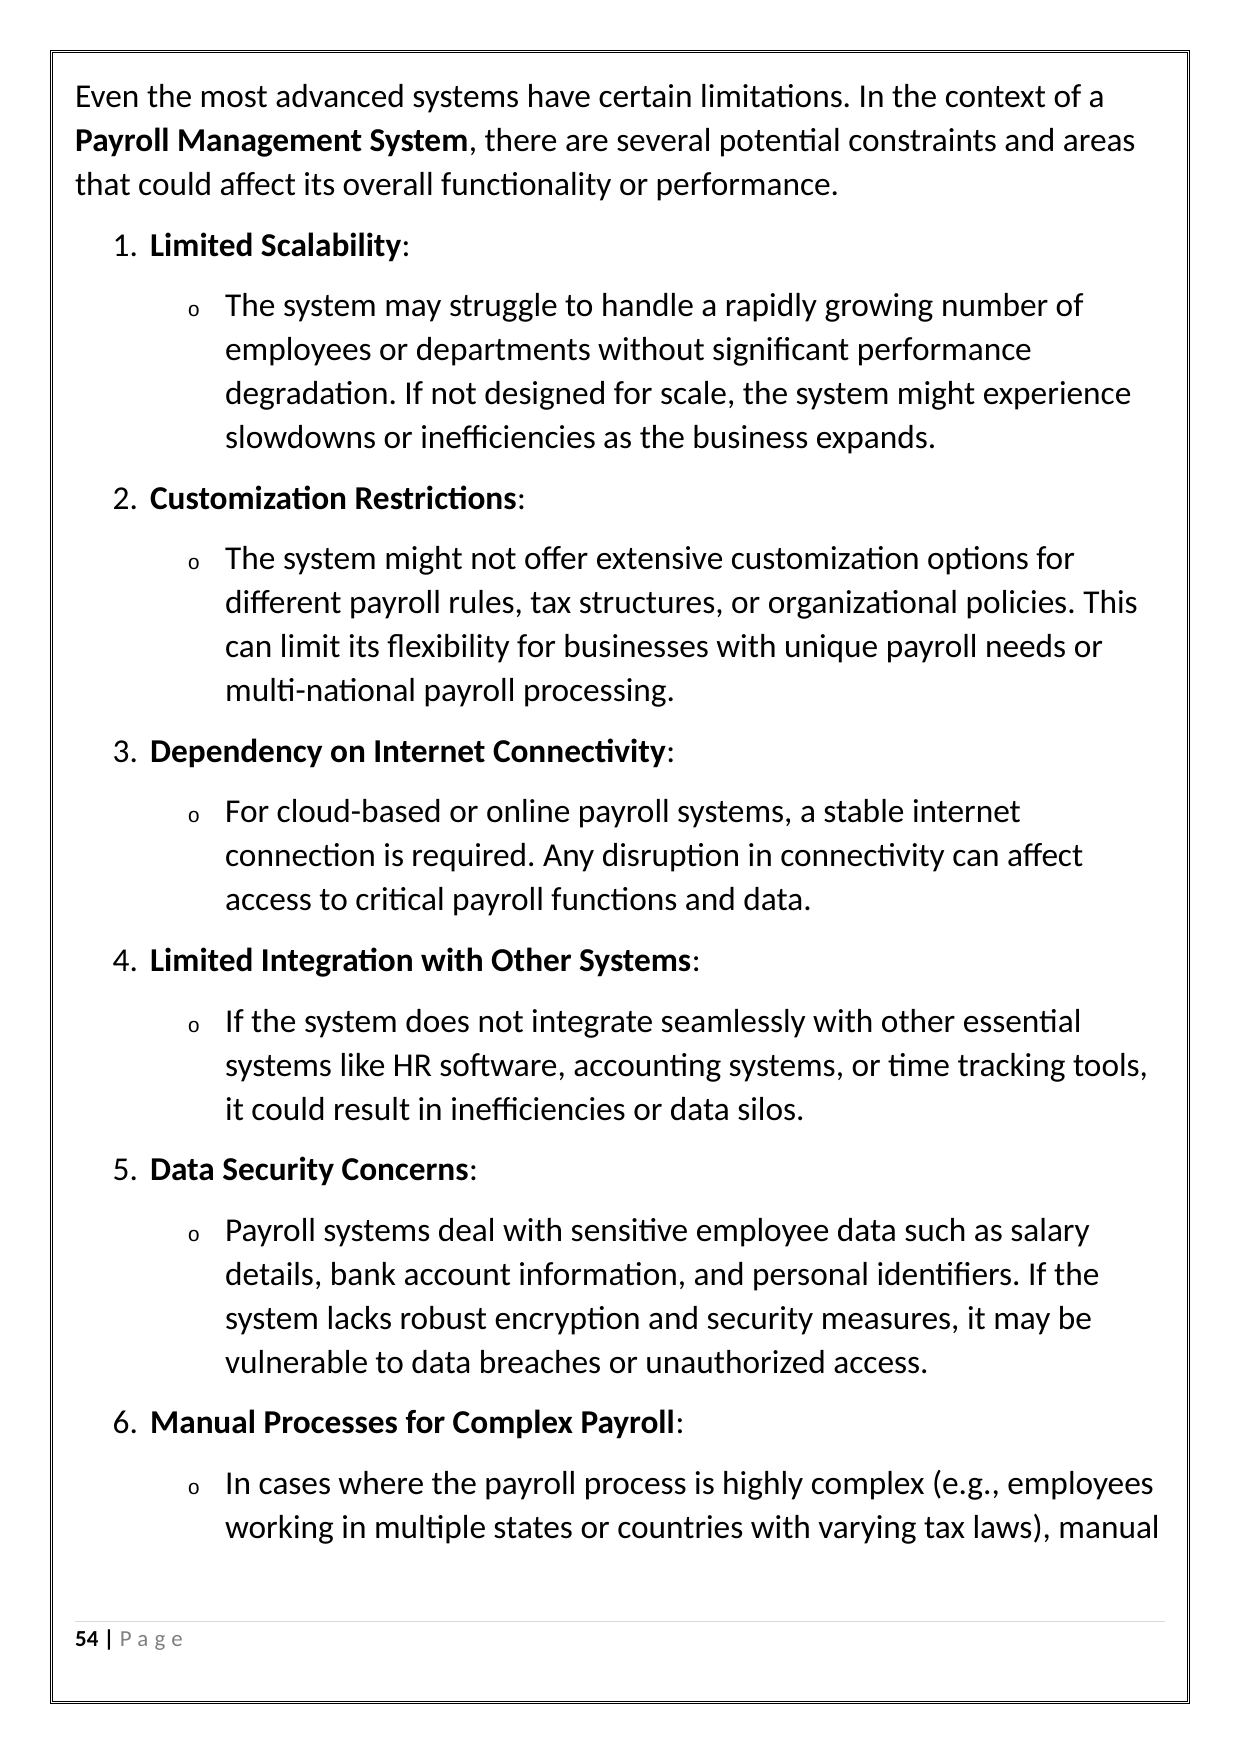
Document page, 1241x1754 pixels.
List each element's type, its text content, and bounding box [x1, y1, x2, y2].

list Limited Scalability: [112, 223, 1165, 264]
text Even the most advanced systems have certain limitations. In the context of a Payroll Management System, there are several potential constraints and areas that could affect its overall functionality or performance. [75, 75, 1165, 204]
list Customization Restrictions: [112, 477, 1165, 517]
list The system might not offer extensive customization options for different payroll rules, tax structures, or organizational policies. This can limit its flexibility for businesses with unique payroll needs or multi-national payroll processing. [187, 537, 1165, 710]
list For cloud-based or online payroll systems, a stable internet connection is required. Any disruption in connectivity can affect access to critical payroll functions and data. [187, 790, 1165, 919]
list Payroll systems deal with sensitive employee data such as salary details, bank account information, and personal identifiers. If the system lacks robust encryption and security measures, it may be vulnerable to data breaches or unauthorized access. [187, 1209, 1165, 1381]
list Dependency on Internet Connectivity: [112, 730, 1165, 771]
list If the system does not integrate seamlessly with other essential systems like HR software, accounting systems, or time tracking tools, it could result in inefficiencies or data silos. [187, 999, 1165, 1128]
list Data Security Concerns: [112, 1148, 1165, 1189]
list Limited Integration with Other Systems: [112, 939, 1165, 980]
list The system may struggle to handle a rapidly growing number of employees or departments without significant performance degradation. If not designed for scale, the system might experience slowdowns or inefficiencies as the business expands. [187, 284, 1165, 457]
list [187, 1462, 1165, 1547]
list Manual Processes for Complex Payroll: [112, 1401, 1165, 1442]
